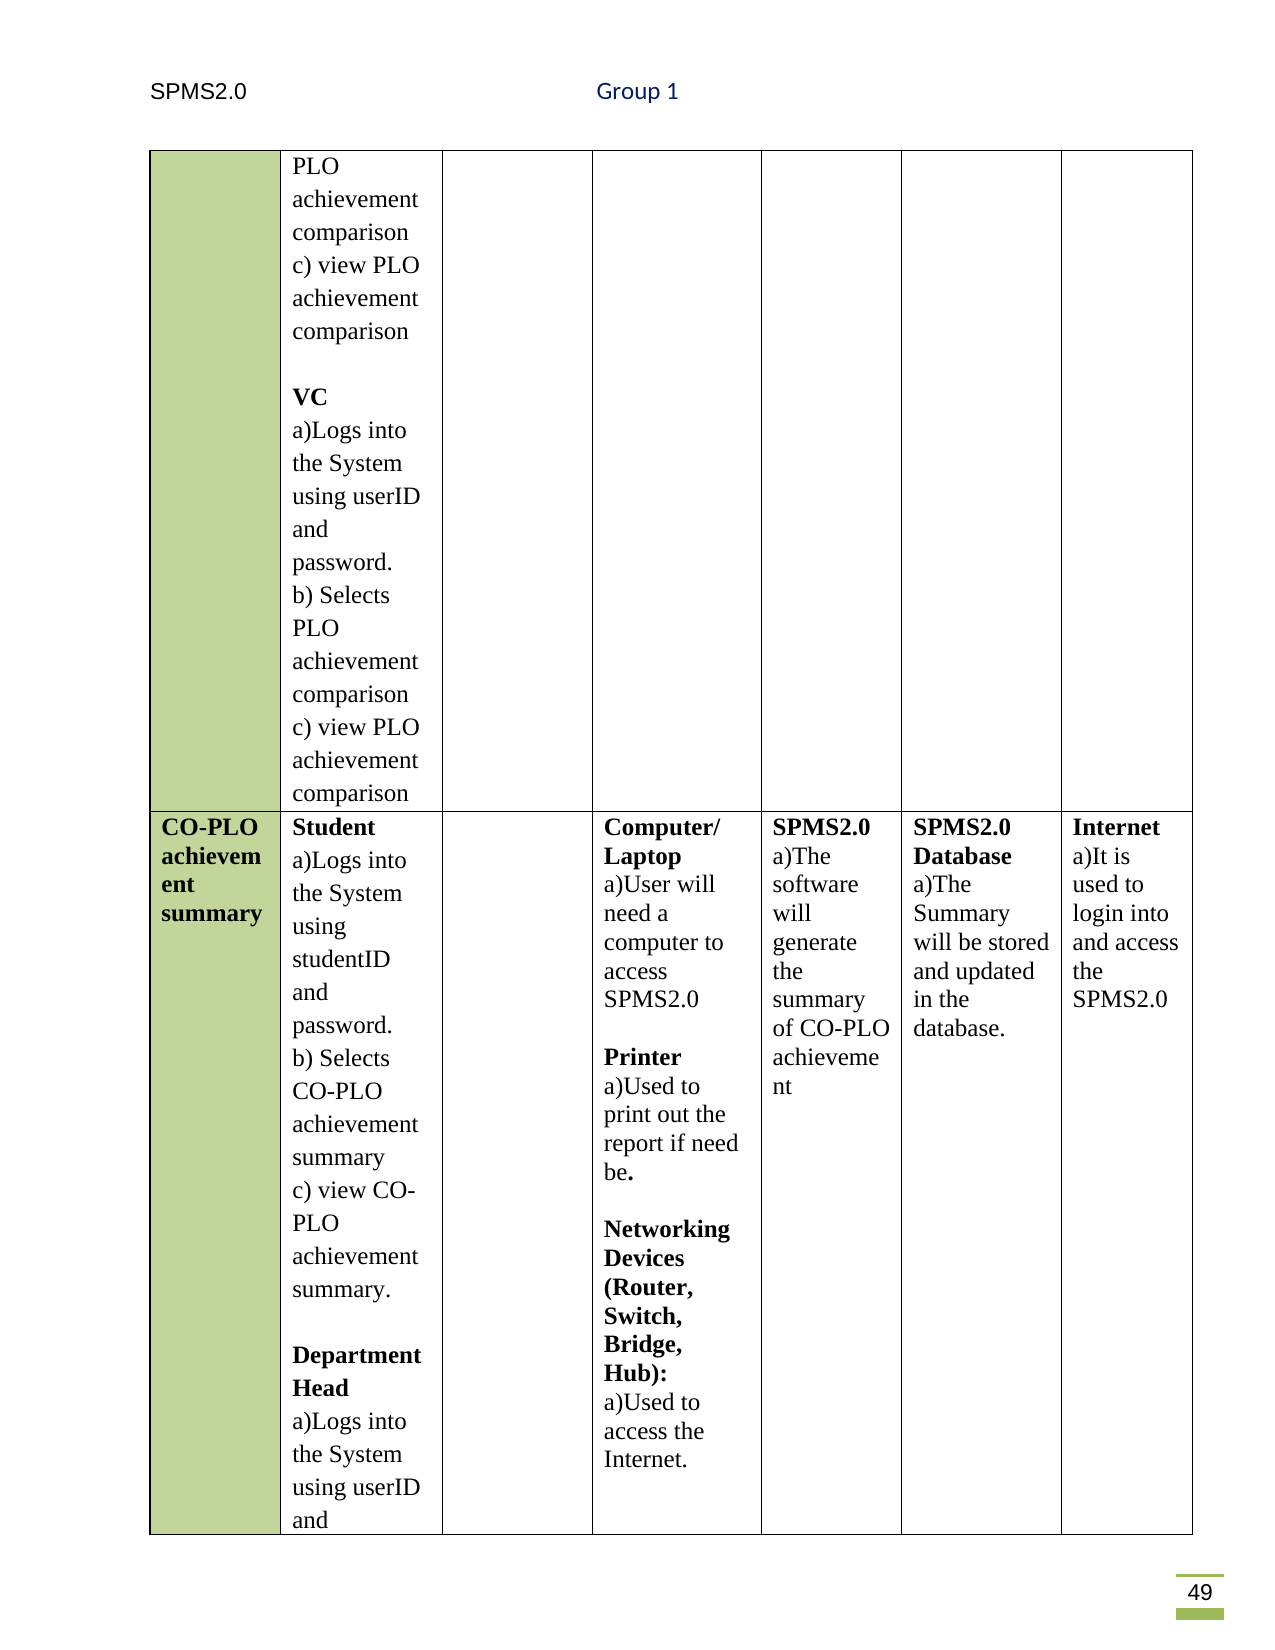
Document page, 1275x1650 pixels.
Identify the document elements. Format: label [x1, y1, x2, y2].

table_cell [281, 812, 442, 1534]
table_cell [762, 812, 901, 1534]
table_cell [762, 151, 901, 811]
table_cell [443, 812, 592, 1534]
table_cell [1062, 151, 1192, 811]
table_cell [902, 812, 1061, 1534]
table_cell [1062, 812, 1192, 1534]
table_cell [593, 151, 761, 811]
table_cell [281, 151, 442, 811]
table_cell [593, 812, 761, 1534]
table_cell [443, 151, 592, 811]
table_cell [151, 151, 280, 811]
table_cell [151, 812, 280, 1534]
table_cell [902, 151, 1061, 811]
